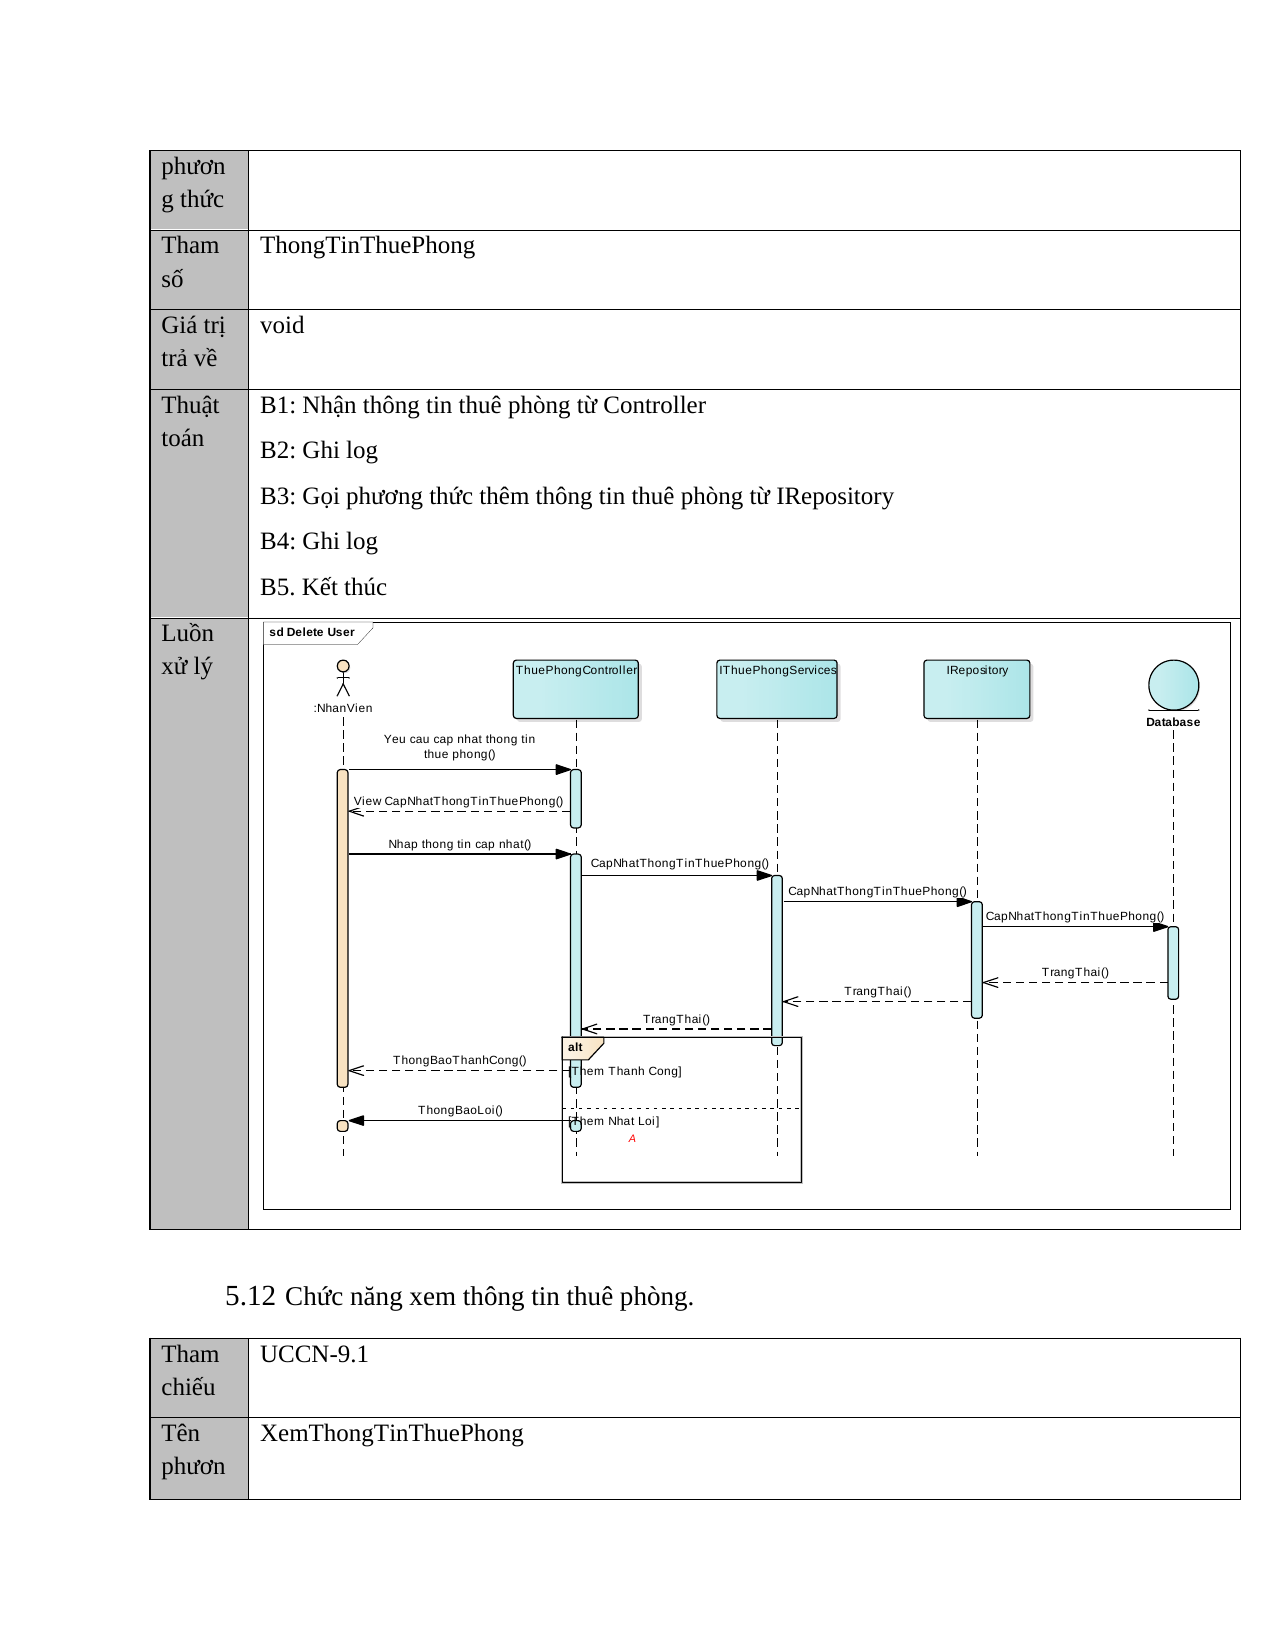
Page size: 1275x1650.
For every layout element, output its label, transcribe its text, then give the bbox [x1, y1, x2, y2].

table_header Tham chiếu [151, 1339, 248, 1417]
table_cell Thuật toán [151, 390, 248, 617]
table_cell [249, 1418, 1240, 1499]
table_cell B1: Nhận thông tin thuê phòng từ Controller B2: Ghi log B3: Gọi phương thức thêm thông tin thuê phòng từ IRepository B4: Ghi log B5. Kết thúc [249, 390, 1240, 617]
table_cell Tên phương thức [151, 151, 248, 229]
text Chức năng xem thông tin thuê phòng. [225, 1278, 1125, 1312]
table_cell void [249, 310, 1240, 389]
table_cell Giá trị trả về [151, 310, 248, 389]
table_cell Tham số [151, 231, 248, 309]
table_cell Tên phương thức [151, 1418, 248, 1499]
table_cell Luồn xử lý [151, 619, 248, 1229]
table_cell ThongTinThuePhong [249, 231, 1240, 309]
table_cell [249, 619, 1240, 1229]
table_header UCCN-9.1 [249, 1339, 1240, 1417]
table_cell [249, 151, 1240, 229]
